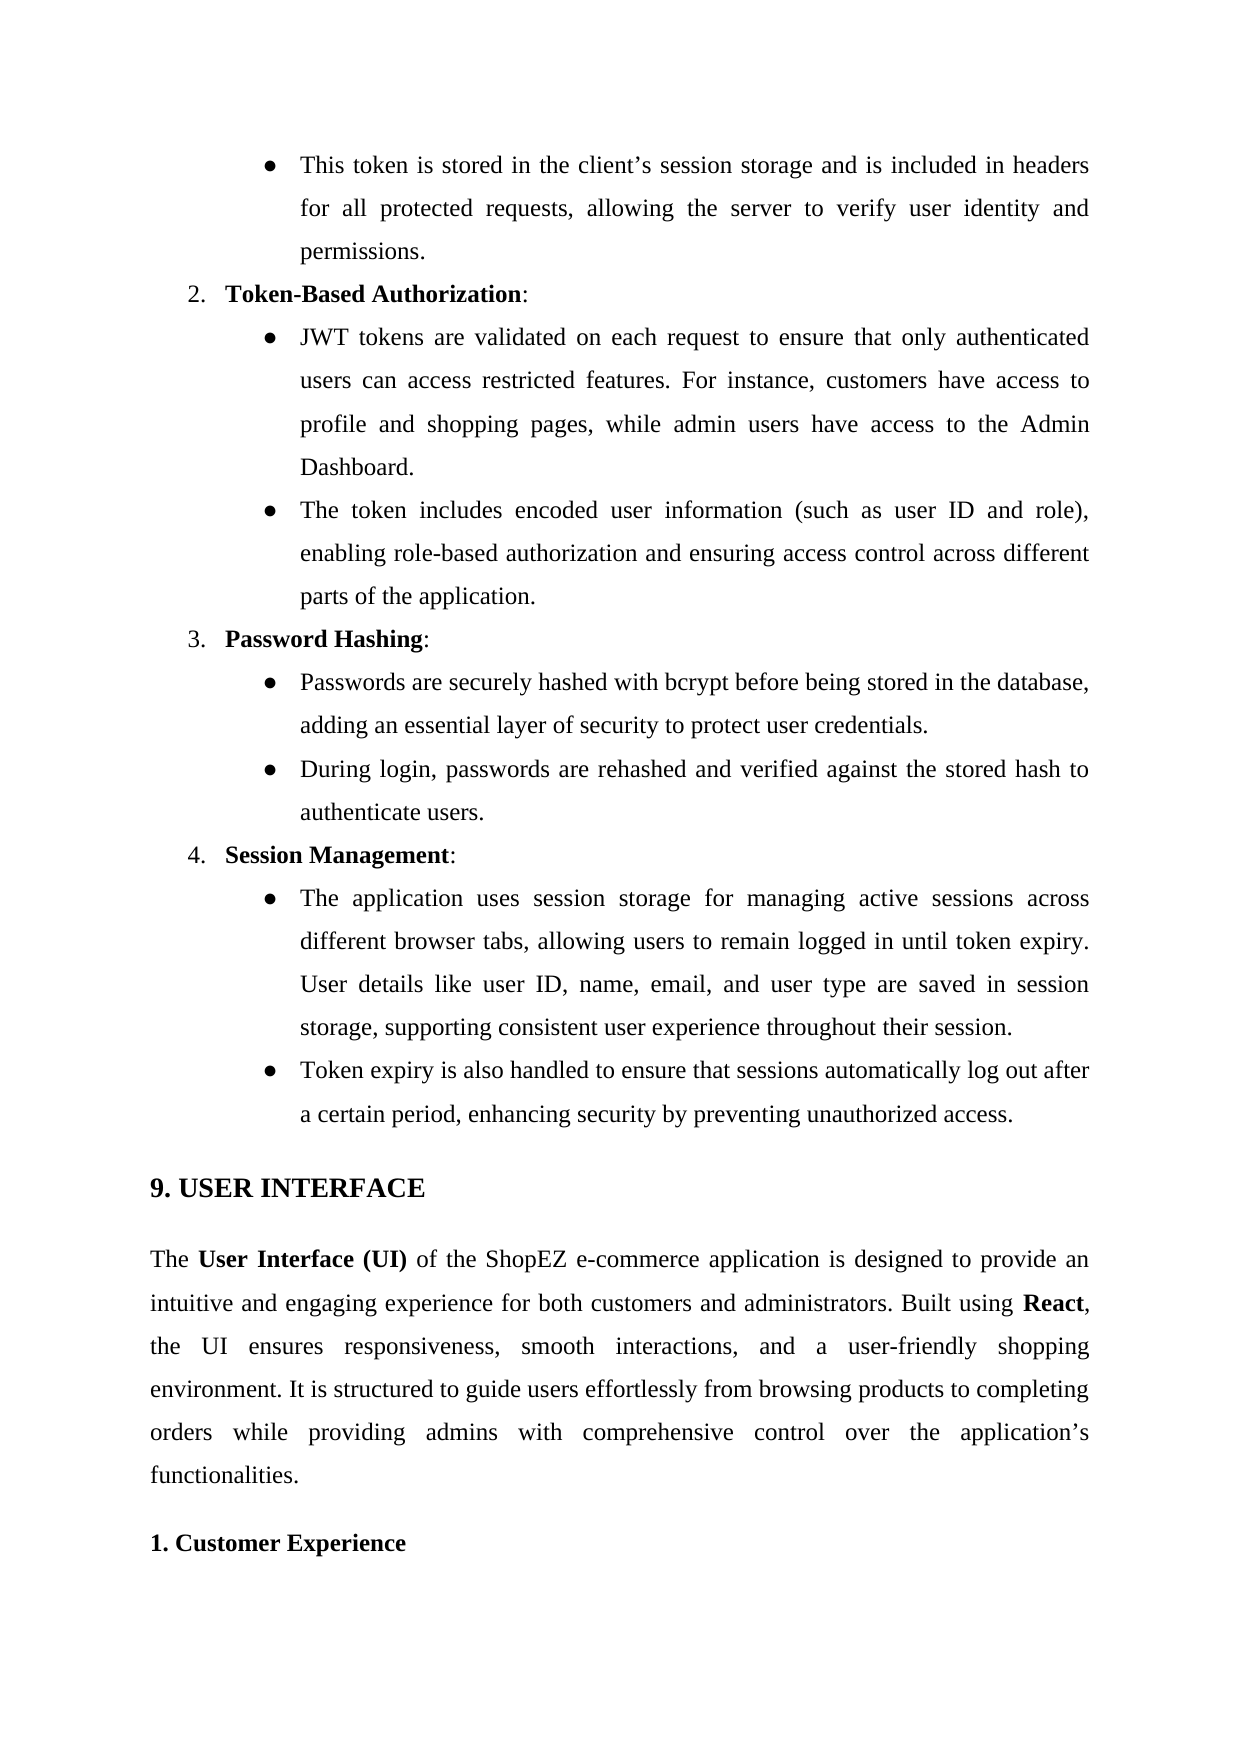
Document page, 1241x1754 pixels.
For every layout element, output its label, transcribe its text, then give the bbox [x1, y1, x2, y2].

list This token is stored in the client’s session storage and is included in headers for all protected requests, allowing the server to verify user identity and permissions. [262, 150, 1090, 265]
text The User Interface (UI) of the ShopEZ e-commerce application is designed to provide an intuitive and engaging experience for both customers and administrators. Built using React, the UI ensures responsiveness, smooth interactions, and a user-friendly shopping environment. It is structured to guide users effortlessly from browsing products to completing orders while providing admins with comprehensive control over the application’s functionalities. [150, 1244, 1090, 1489]
list Token-Based Authorization: [187, 279, 1090, 308]
list Passwords are securely hashed with bcrypt before being stored in the database, adding an essential layer of security to protect user credentials. [262, 667, 1090, 739]
text 1. Customer Experience [150, 1528, 1090, 1557]
list JWT tokens are validated on each request to ensure that only authenticated users can access restricted features. For instance, customers have access to profile and shopping pages, while admin users have access to the Admin Dashboard. [262, 322, 1090, 481]
list The application uses session storage for managing active sessions across different browser tabs, allowing users to remain logged in until token expiry. User details like user ID, name, email, and user type are saved in session storage, supporting consistent user experience throughout their session. [262, 883, 1090, 1041]
list The token includes encoded user information (such as user ID and role), enabling role-based authorization and ensuring access control across different parts of the application. [262, 495, 1090, 610]
text 9. USER INTERFACE [150, 1171, 1090, 1203]
list Session Management: [187, 840, 1090, 869]
list Token expiry is also handled to ensure that sessions automatically log out after a certain period, enhancing security by preventing unauthorized access. [262, 1056, 1090, 1127]
list During login, passwords are rehashed and verified against the stored hash to authenticate users. [262, 754, 1090, 826]
list Password Hashing: [187, 624, 1090, 653]
